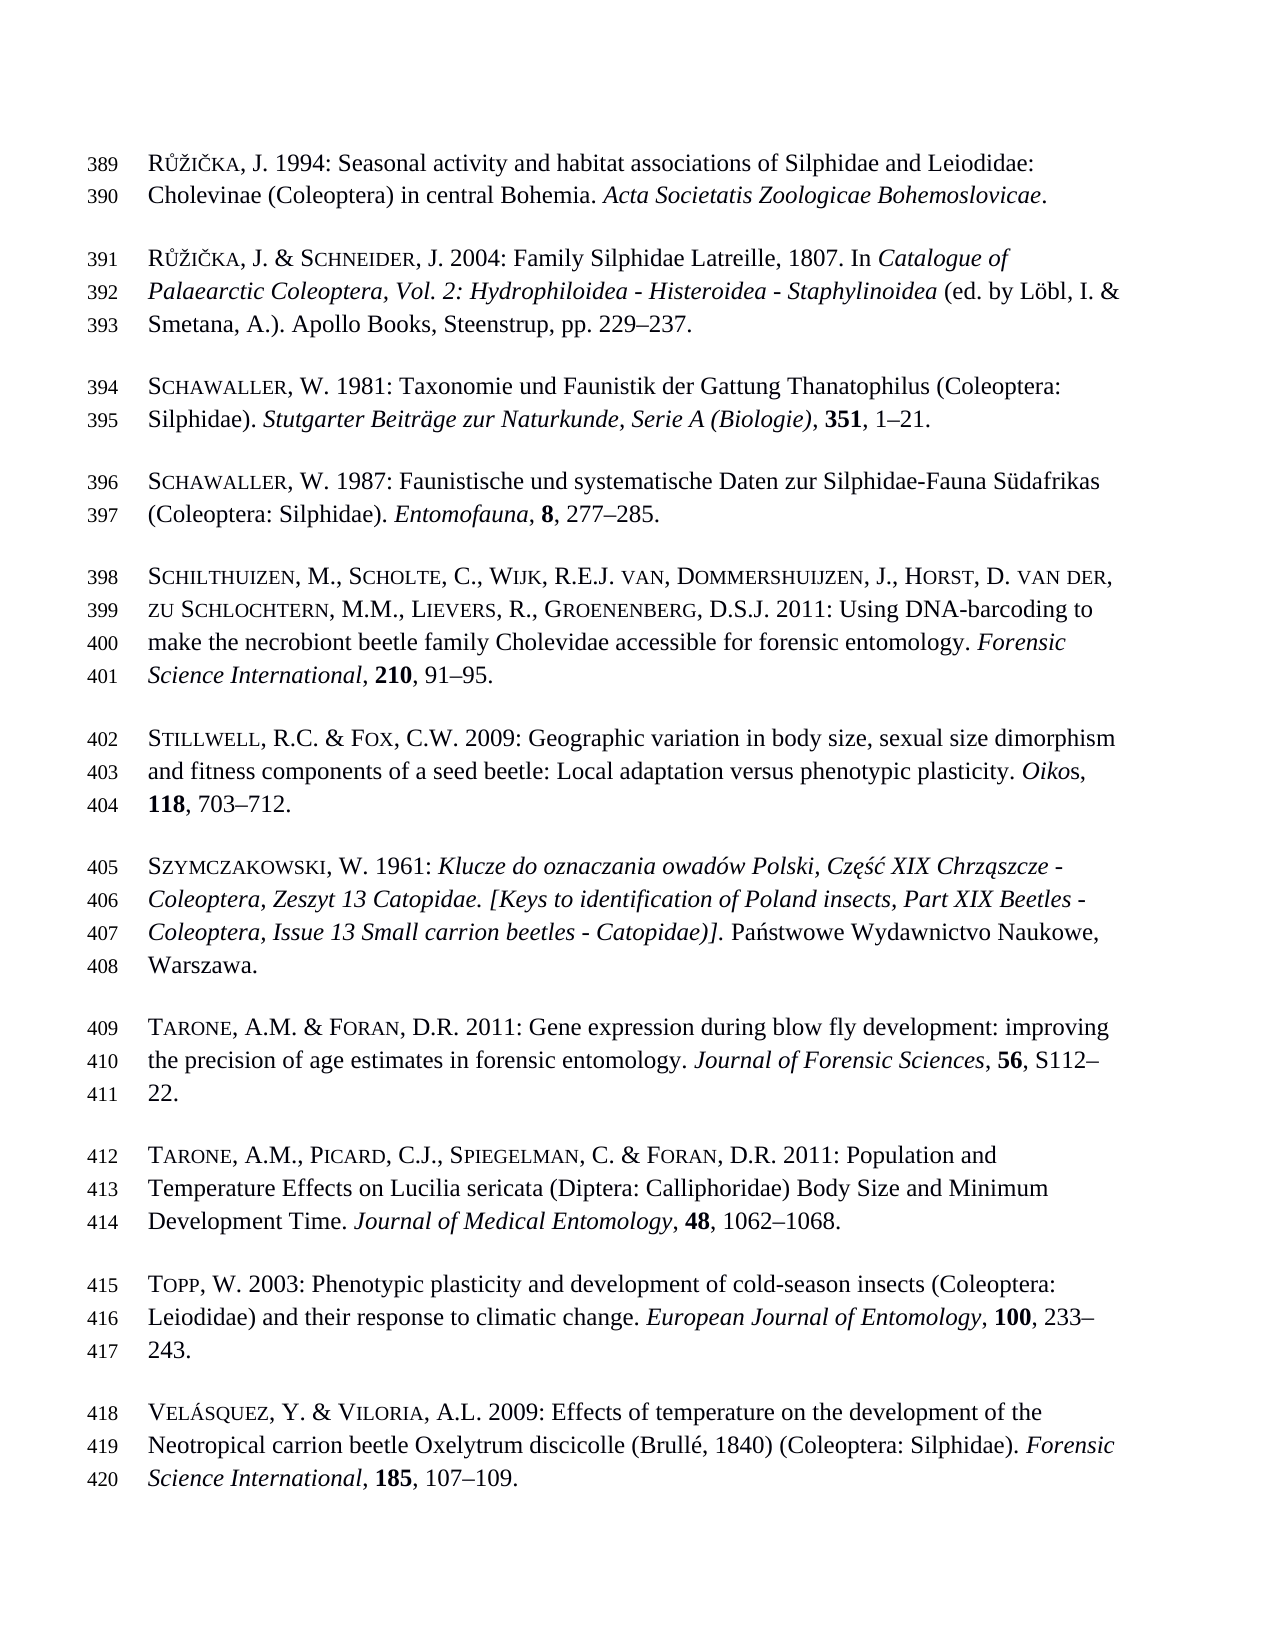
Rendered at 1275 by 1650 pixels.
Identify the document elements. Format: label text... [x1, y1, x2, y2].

text Stillwell, R.C. & Fox, C.W. 2009: Geographic variation in body size, sexual size dimorphism and fitness components of a seed beetle: Local adaptation versus phenotypic plasticity. Oikos, 118, 703–712. [148, 723, 1127, 817]
text Schilthuizen, M., Scholte, C., Wijk, R.E.J. van, Dommershuijzen, J., Horst, D. van der, zu Schlochtern, M.M., Lievers, R., Groenenberg, D.S.J. 2011: Using DNA-barcoding to make the necrobiont beetle family Cholevidae accessible for forensic entomology. Forensic Science International, 210, 91–95. [148, 561, 1127, 689]
text Velásquez, Y. & Viloria, A.L. 2009: Effects of temperature on the development of the Neotropical carrion beetle Oxelytrum discicolle (Brullé, 1840) (Coleoptera: Silphidae). Forensic Science International, 185, 107–109. [148, 1397, 1127, 1492]
text Růžička, J. & Schneider, J. 2004: Family Silphidae Latreille, 1807. In Catalogue of Palaearctic Coleoptera, Vol. 2: Hydrophiloidea - Histeroidea - Staphylinoidea (ed. by Löbl, I. & Smetana, A.). Apollo Books, Steenstrup, pp. 229–237. [148, 243, 1127, 338]
text Schawaller, W. 1987: Faunistische und systematische Daten zur Silphidae-Fauna Südafrikas (Coleoptera: Silphidae). Entomofauna, 8, 277–285. [148, 466, 1127, 528]
text Schawaller, W. 1981: Taxonomie und Faunistik der Gattung Thanatophilus (Coleoptera: Silphidae). Stutgarter Beiträge zur Naturkunde, Serie A (Biologie), 351, 1–21. [148, 371, 1127, 433]
text Tarone, A.M. & Foran, D.R. 2011: Gene expression during blow fly development: improving the precision of age estimates in forensic entomology. Journal of Forensic Sciences, 56, S112–22. [148, 1012, 1127, 1107]
text Topp, W. 2003: Phenotypic plasticity and development of cold-season insects (Coleoptera: Leiodidae) and their response to climatic change. European Journal of Entomology, 100, 233–243. [148, 1269, 1127, 1363]
text Růžička, J. 1994: Seasonal activity and habitat associations of Silphidae and Leiodidae: Cholevinae (Coleoptera) in central Bohemia. Acta Societatis Zoologicae Bohemoslovicae. [148, 148, 1127, 209]
text Tarone, A.M., Picard, C.J., Spiegelman, C. & Foran, D.R. 2011: Population and Temperature Effects on Lucilia sericata (Diptera: Calliphoridae) Body Size and Minimum Development Time. Journal of Medical Entomology, 48, 1062–1068. [148, 1140, 1127, 1235]
text Szymczakowski, W. 1961: Klucze do oznaczania owadów Polski, Część XIX Chrząszcze - Coleoptera, Zeszyt 13 Catopidae. [Keys to identification of Poland insects, Part XIX Beetles - Coleoptera, Issue 13 Small carrion beetles - Catopidae)]. Państwowe Wydawnictvo Naukowe, Warszawa. [148, 851, 1127, 979]
